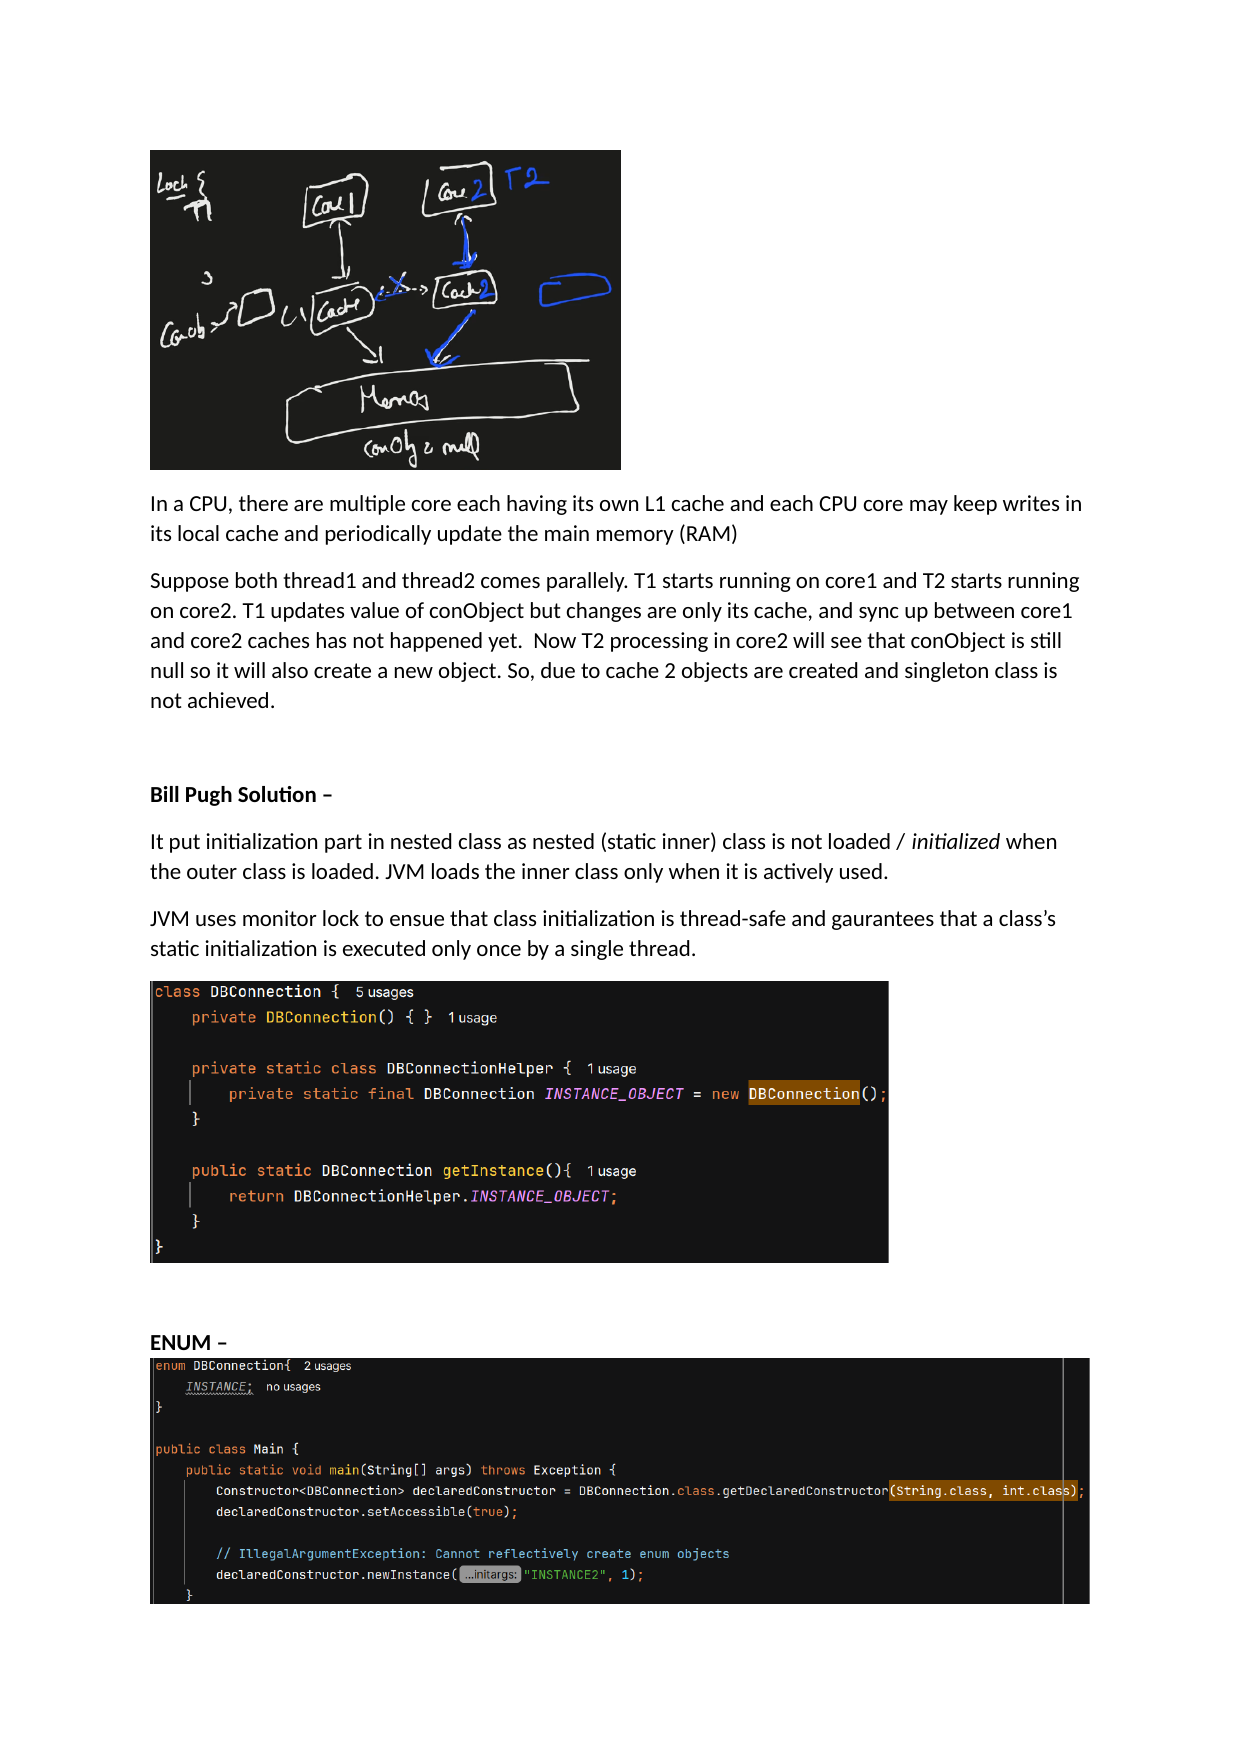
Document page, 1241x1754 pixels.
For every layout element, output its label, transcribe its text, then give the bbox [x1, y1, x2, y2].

picture [150, 981, 889, 1263]
text It put initialization part in nested class as nested (static inner) class is not loaded / initialized when the outer class is loaded. JVM loads the inner class only when it is actively used. [150, 827, 1090, 885]
text Suppose both thread1 and thread2 comes parallely. T1 starts running on core1 and T2 starts running on core2. T1 updates value of conObject but changes are only its cache, and sync up between core1 and core2 caches has not happened yet. Now T2 processing in core2 will see that conObject is still null so it will also create a new object. So, due to cache 2 objects are created and singleton class is not achieved. [150, 566, 1090, 714]
text ENUM – [150, 1328, 1090, 1358]
text JVM uses monitor lock to ensue that class initialization is thread-safe and gaurantees that a class’s static initialization is executed only once by a single thread. [150, 904, 1090, 962]
picture [150, 1358, 1090, 1604]
text In a CPU, there are multiple core each having its own L1 cache and each CPU core may keep writes in its local cache and periodically update the main memory (RAM) [150, 489, 1090, 547]
picture [150, 150, 621, 470]
text Bill Pugh Solution – [150, 780, 1090, 808]
